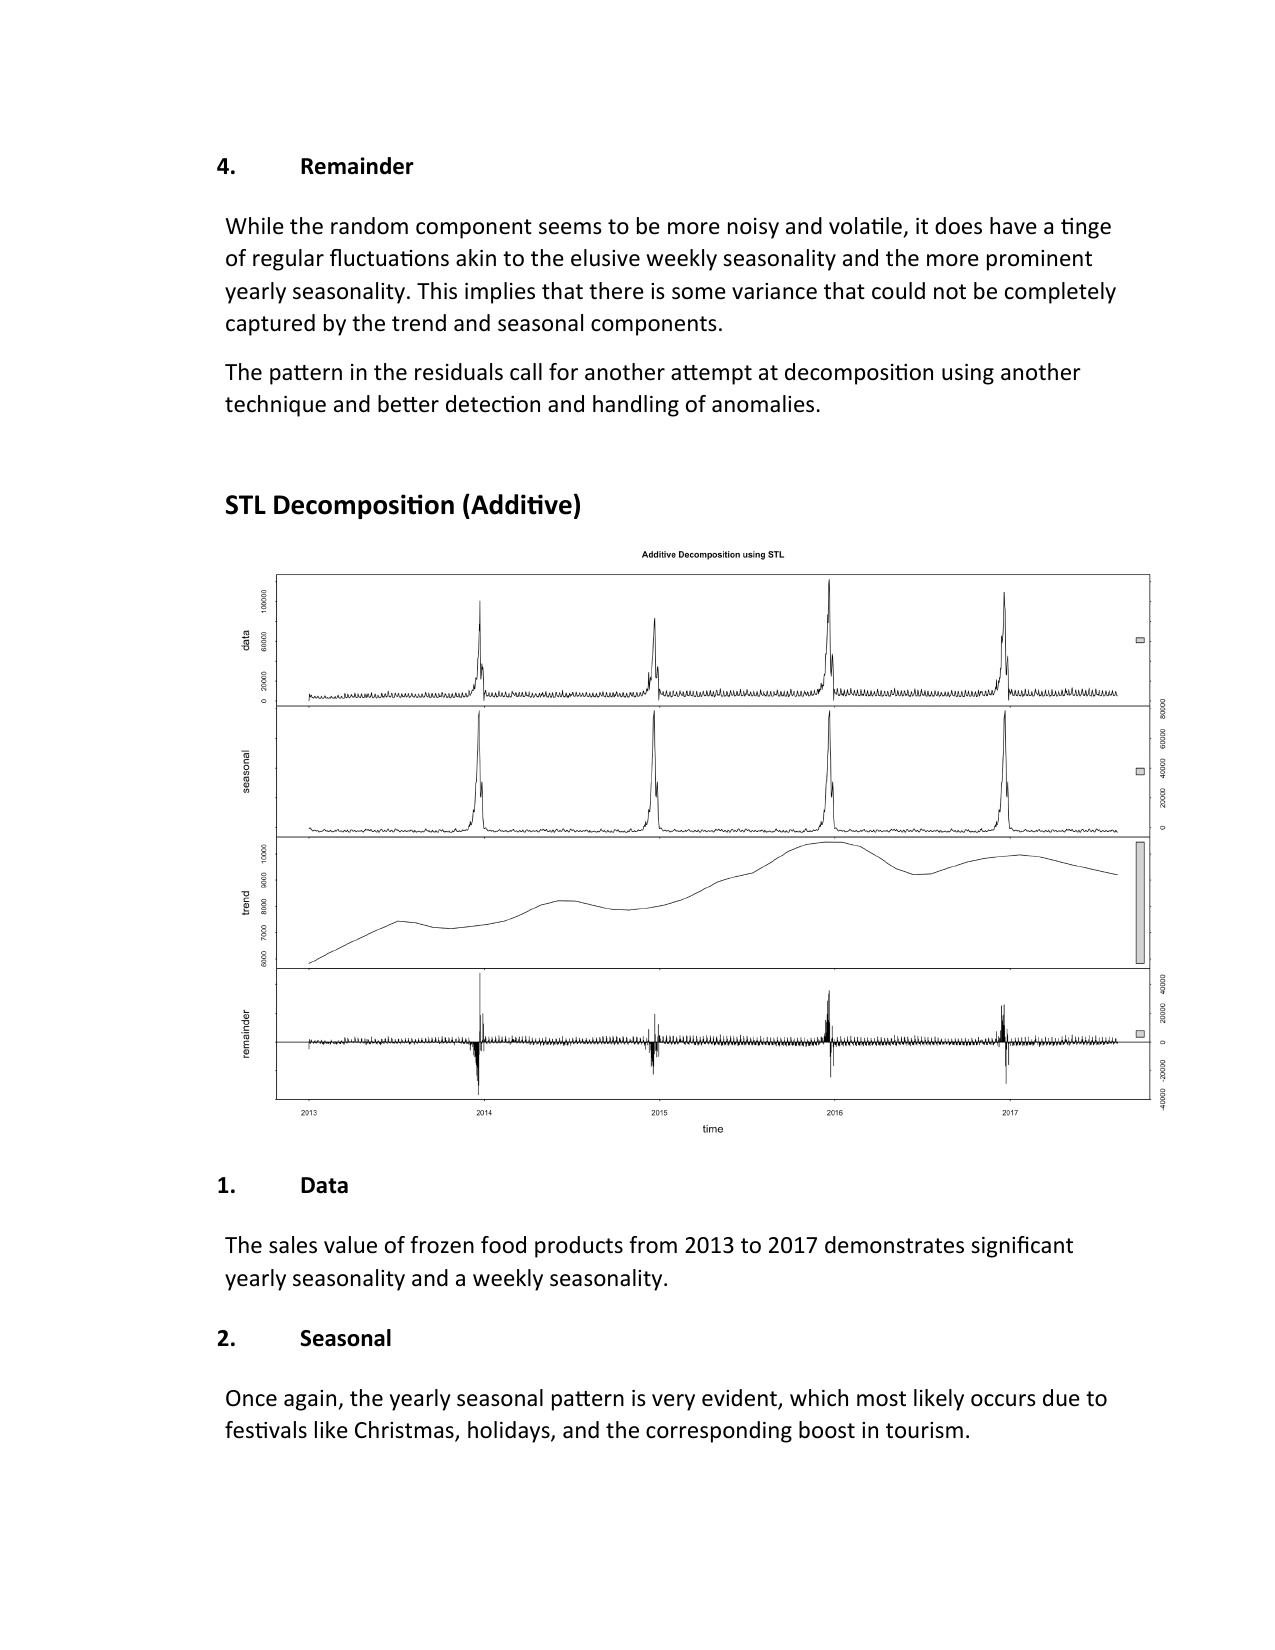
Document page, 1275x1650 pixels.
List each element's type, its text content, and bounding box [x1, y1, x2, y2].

picture [225, 540, 1200, 1151]
text Once again, the yearly seasonal pattern is very evident, which most likely occurs due to festivals like Christmas, holidays, and the corresponding boost in tourism. [225, 1382, 1125, 1445]
text STL Decomposition (Additive) [225, 486, 1125, 522]
text 2. Seasonal [217, 1322, 1125, 1352]
text 1. Data [217, 1169, 1125, 1200]
text The sales value of frozen food products from 2013 to 2017 demonstrates significant yearly seasonality and a weekly seasonality. [225, 1229, 1125, 1292]
text The pattern in the residuals call for another attempt at decomposition using another technique and better detection and handling of anomalies. [225, 356, 1125, 419]
text While the random component seems to be more noisy and volatile, it does have a tinge of regular fluctuations akin to the elusive weekly seasonality and the more prominent yearly seasonality. This implies that there is some variance that could not be completely captured by the trend and seasonal components. [225, 210, 1125, 338]
text 4. Remainder [217, 150, 1125, 181]
